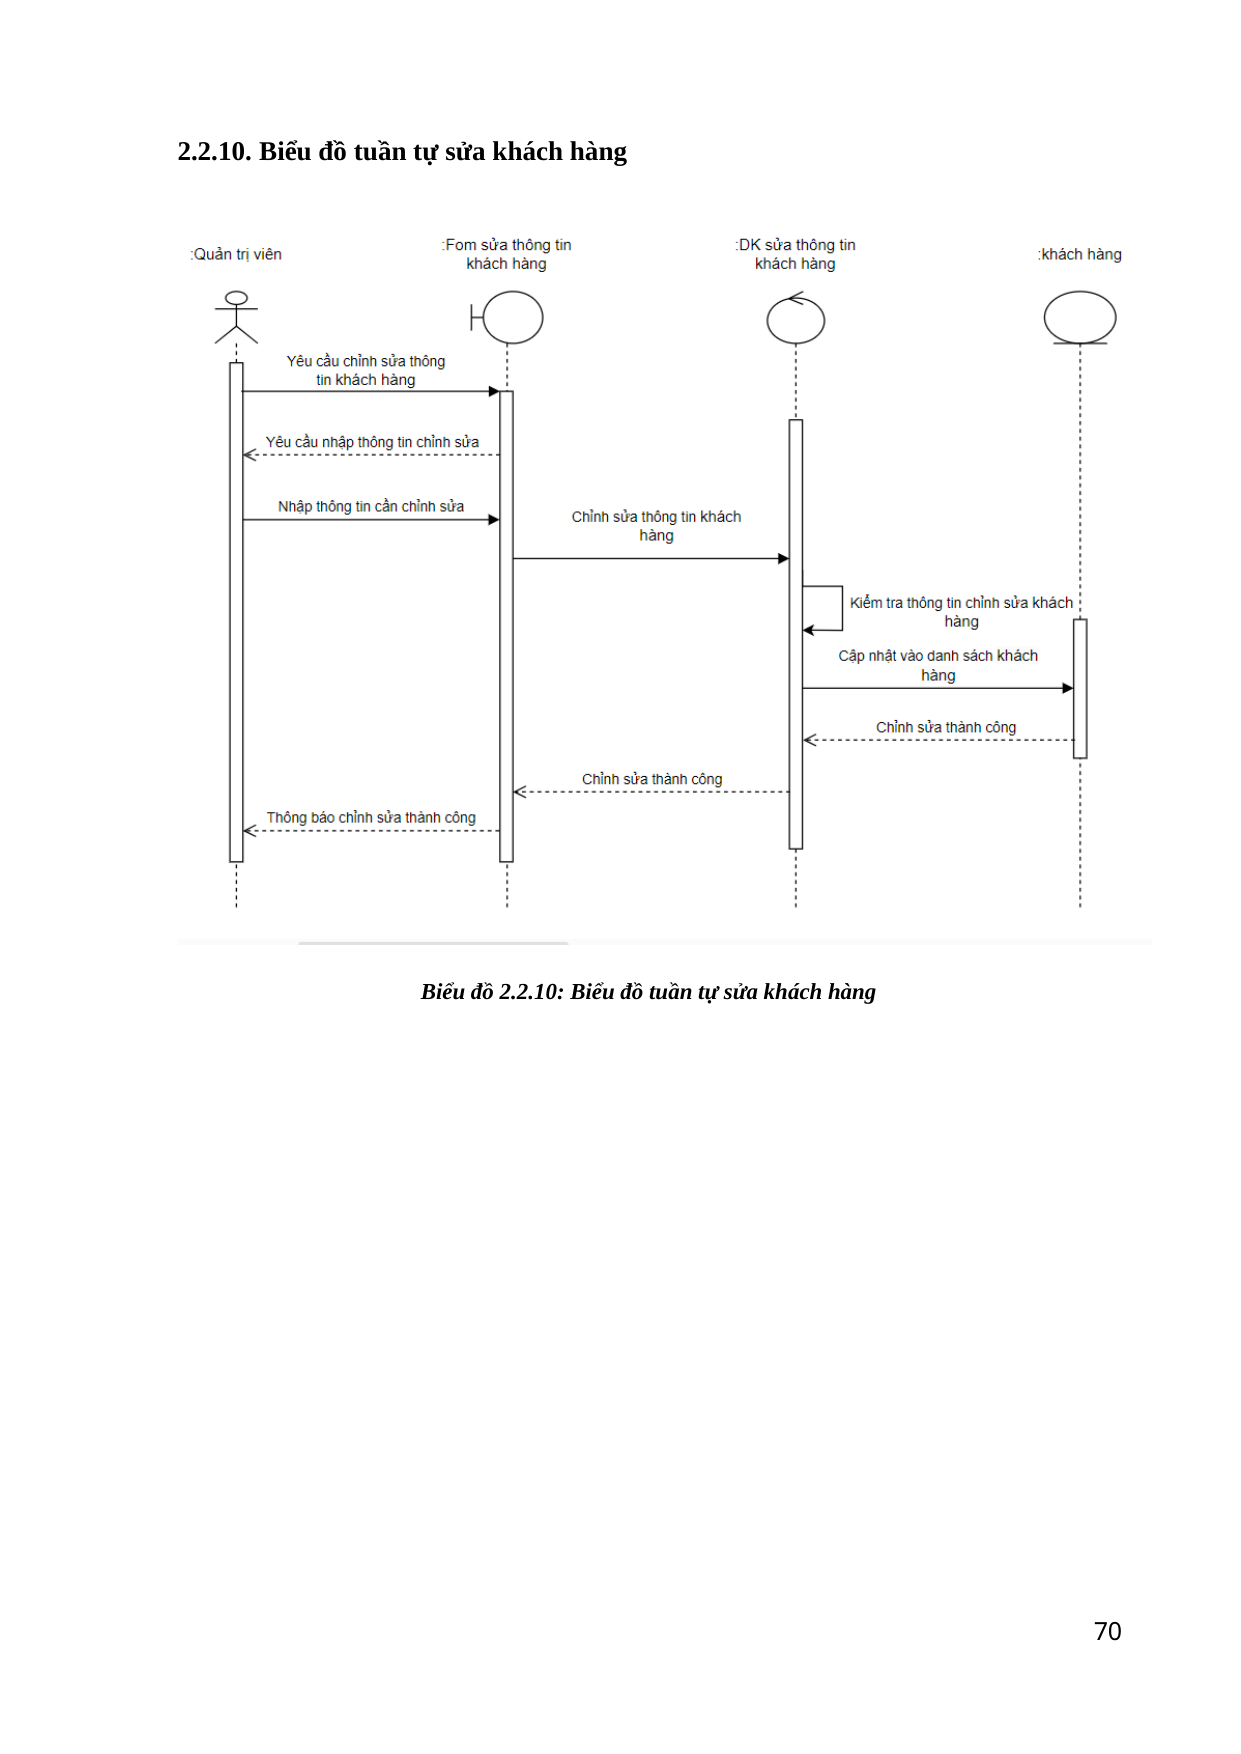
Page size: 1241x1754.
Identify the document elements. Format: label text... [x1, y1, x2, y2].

subtitle Biểu đồ tuần tự sửa khách hàng [177, 135, 1122, 166]
text Biểu đồ 2.2.10: Biểu đồ tuần tự sửa khách hàng [177, 978, 1122, 1004]
picture [177, 189, 1153, 945]
